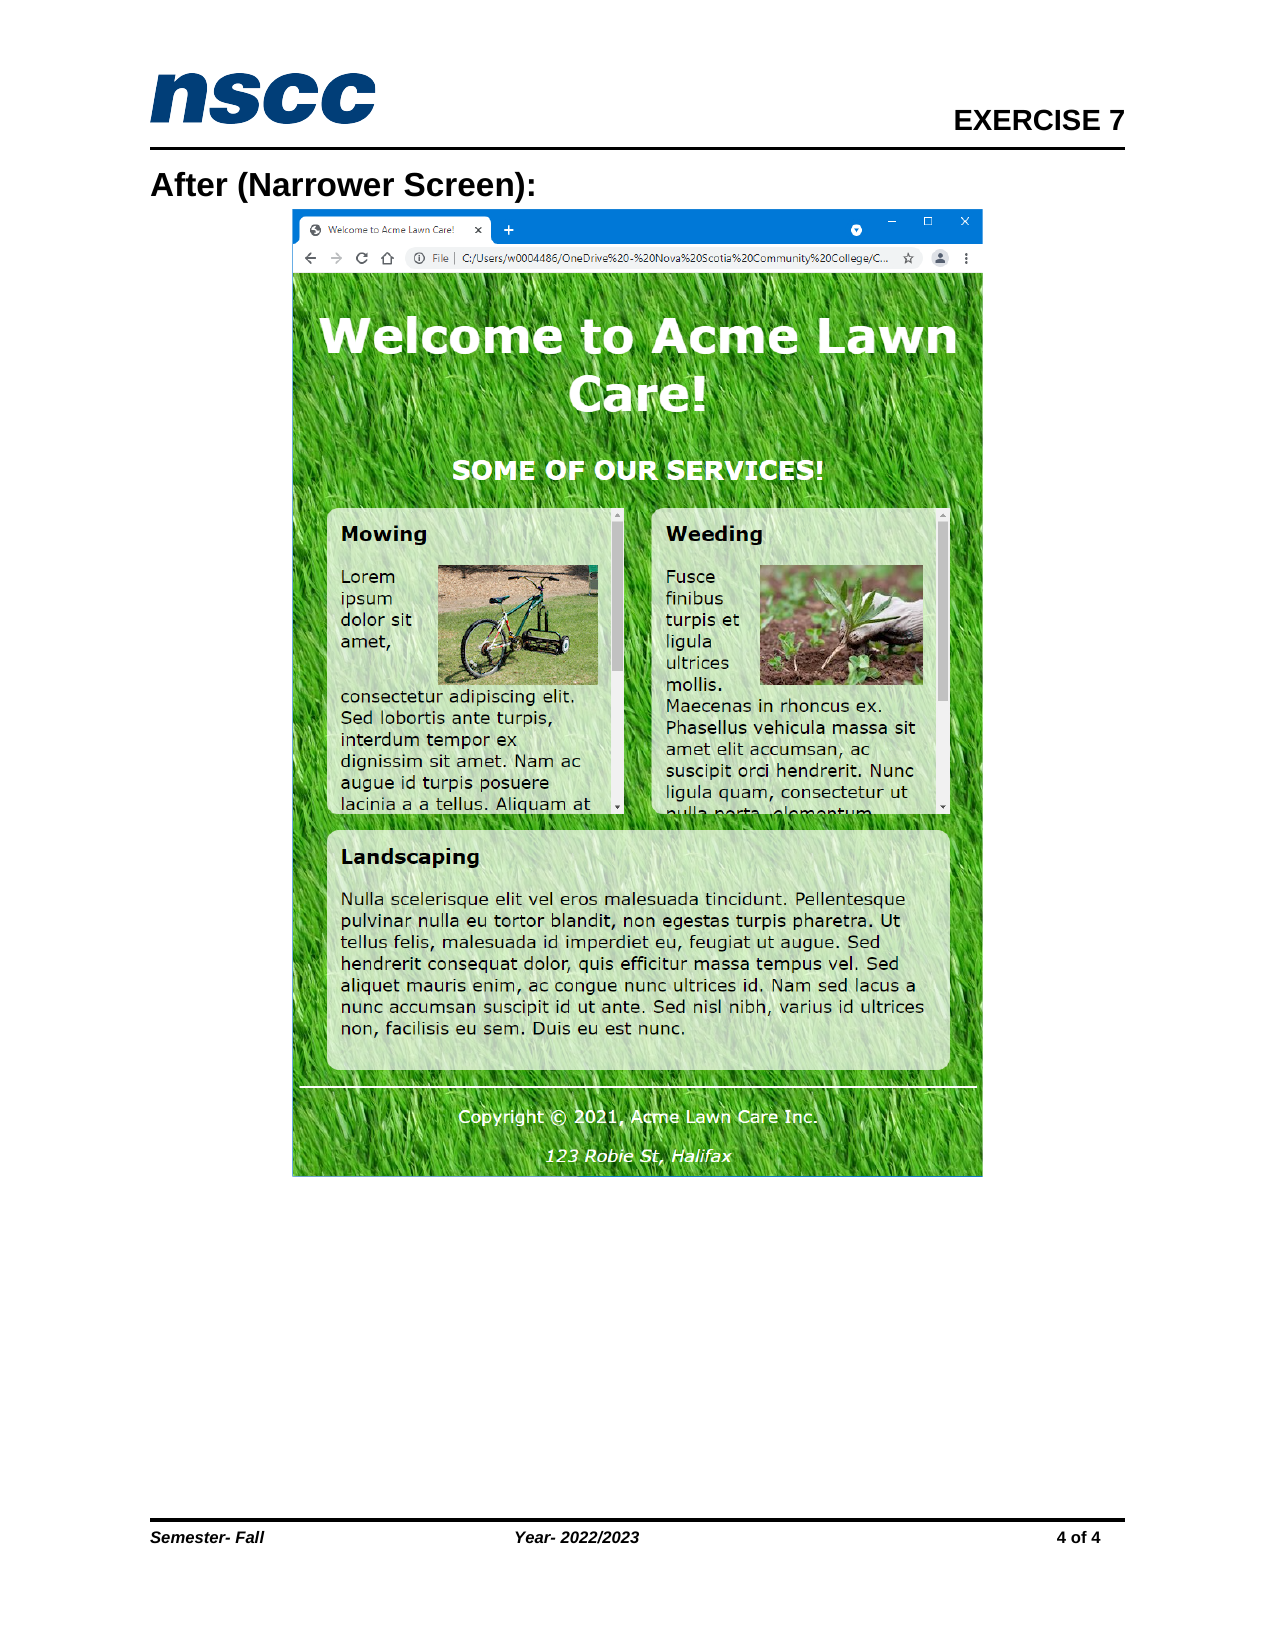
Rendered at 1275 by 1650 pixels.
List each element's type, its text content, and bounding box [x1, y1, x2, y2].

picture [150, 73, 375, 124]
subtitle After (Narrower Screen): [150, 165, 1125, 203]
picture [292, 209, 983, 1177]
